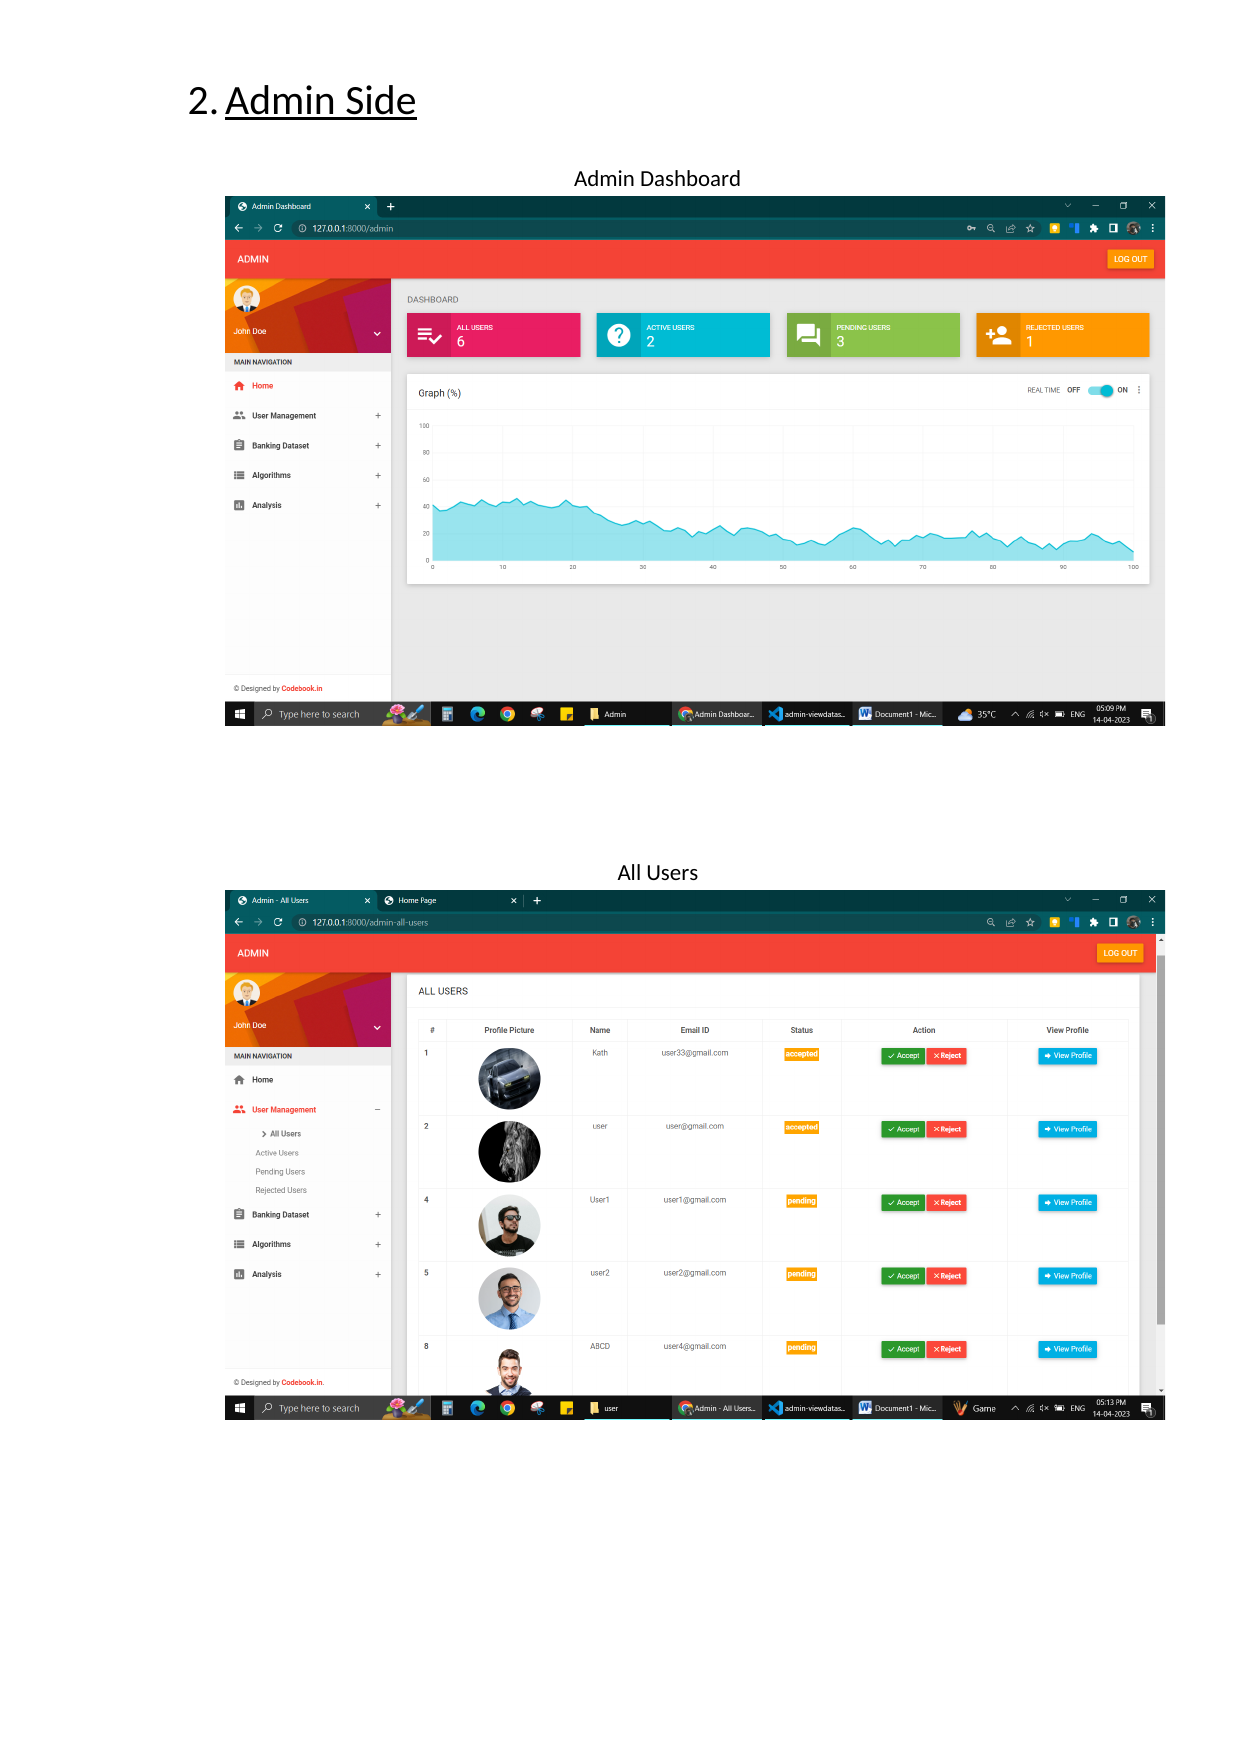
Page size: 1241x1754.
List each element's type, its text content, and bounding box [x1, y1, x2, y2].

picture [225, 196, 1166, 726]
list All Users [225, 858, 1090, 886]
picture [225, 890, 1166, 1420]
list Admin Dashboard [225, 164, 1090, 192]
list Admin Side [187, 74, 1090, 125]
